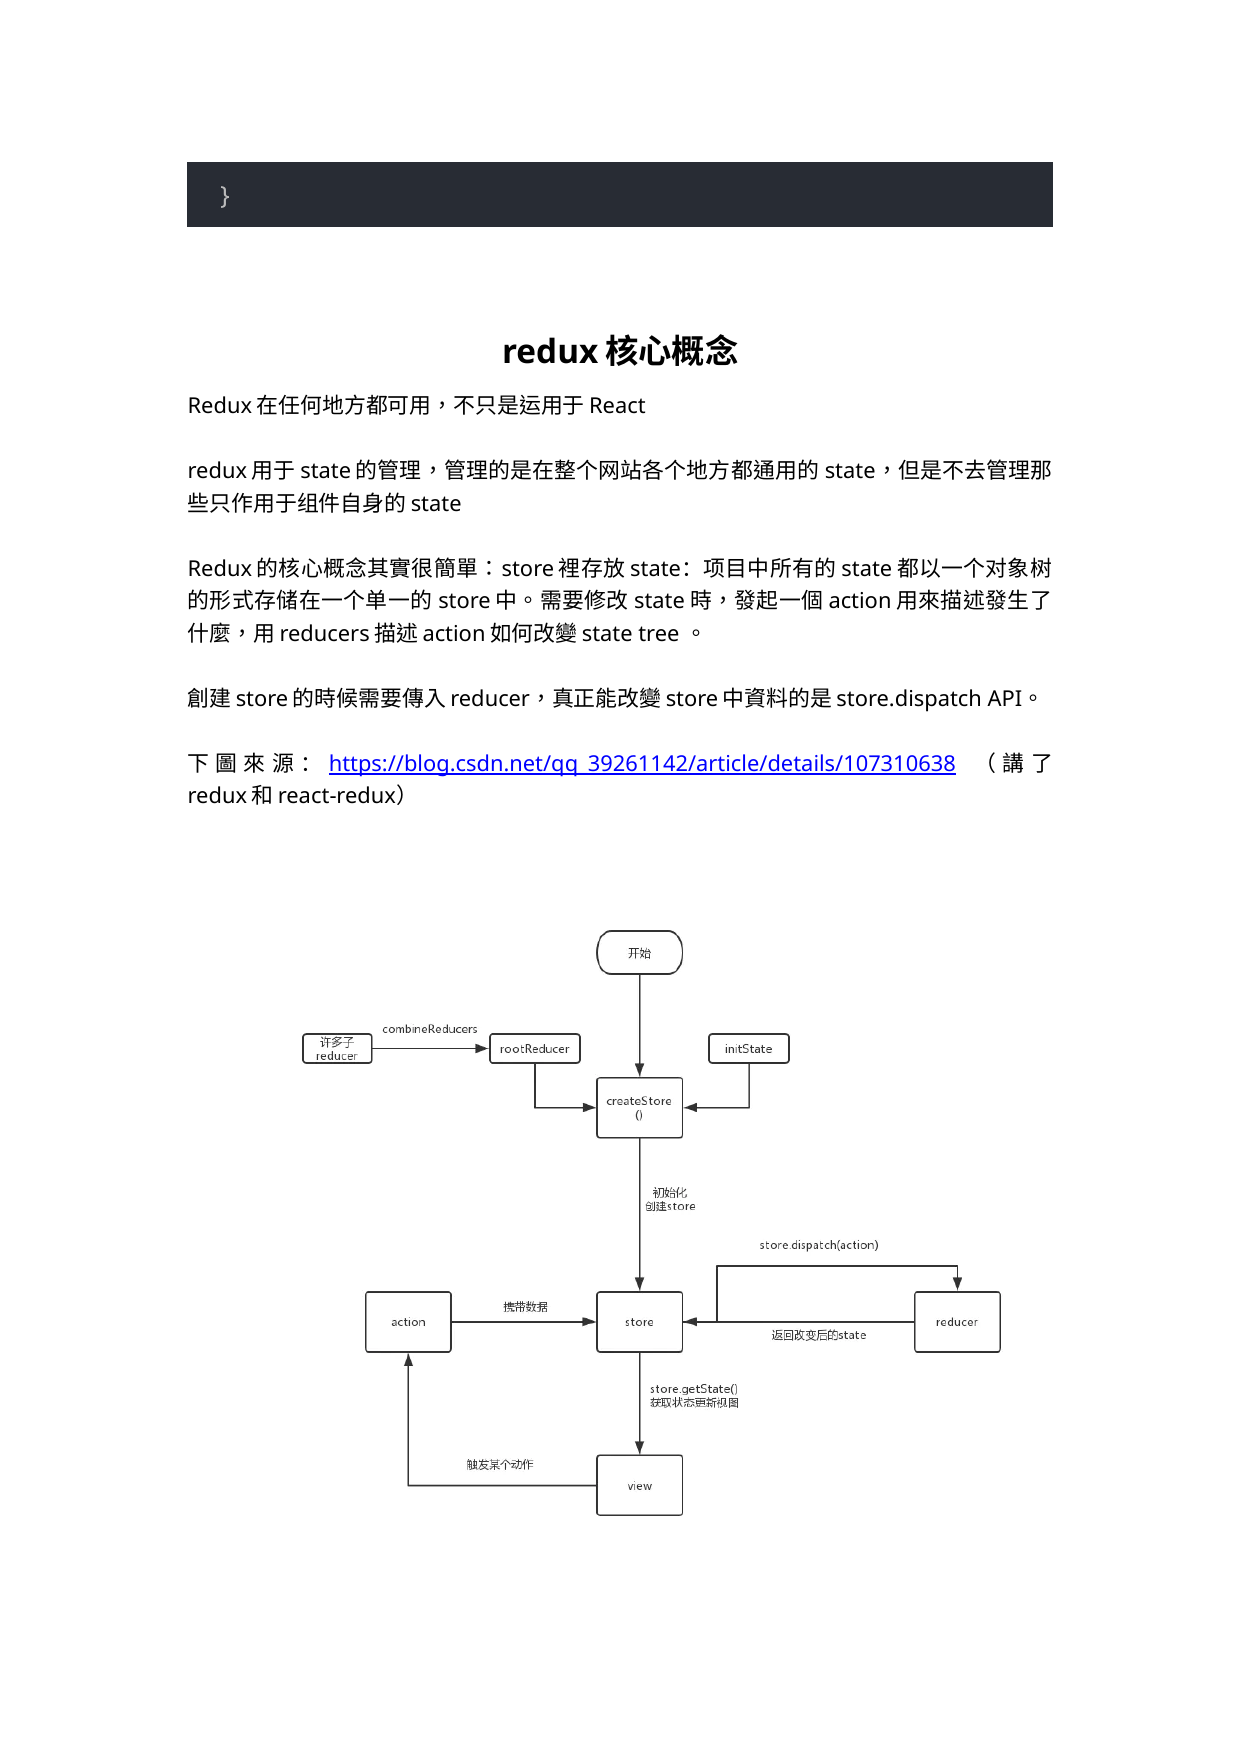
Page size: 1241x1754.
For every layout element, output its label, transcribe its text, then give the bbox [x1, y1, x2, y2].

text Redux的核心概念其實很簡單：store裡存放state：项目中所有的state都以一个对象树的形式存储在一个单一的store中。需要修改state時，發起一個action用來描述發生了什麼，用reducers描述action如何改變state tree 。 [187, 551, 1053, 648]
picture [187, 810, 1053, 1568]
text 下圖來源：https://blog.csdn.net/qq_39261142/article/details/107310638 （講了redux和react-redux） [187, 746, 1053, 810]
text Redux在任何地方都可用，不只是运用于React [187, 388, 1053, 421]
text redux用于state的管理，管理的是在整个网站各个地方都通用的state，但是不去管理那些只作用于组件自身的state [187, 453, 1053, 518]
title redux核心概念 [187, 317, 1053, 382]
text } [187, 162, 1053, 227]
text 創建store的時候需要傳入reducer，真正能改變store中資料的是store.dispatch API。 [187, 681, 1053, 713]
